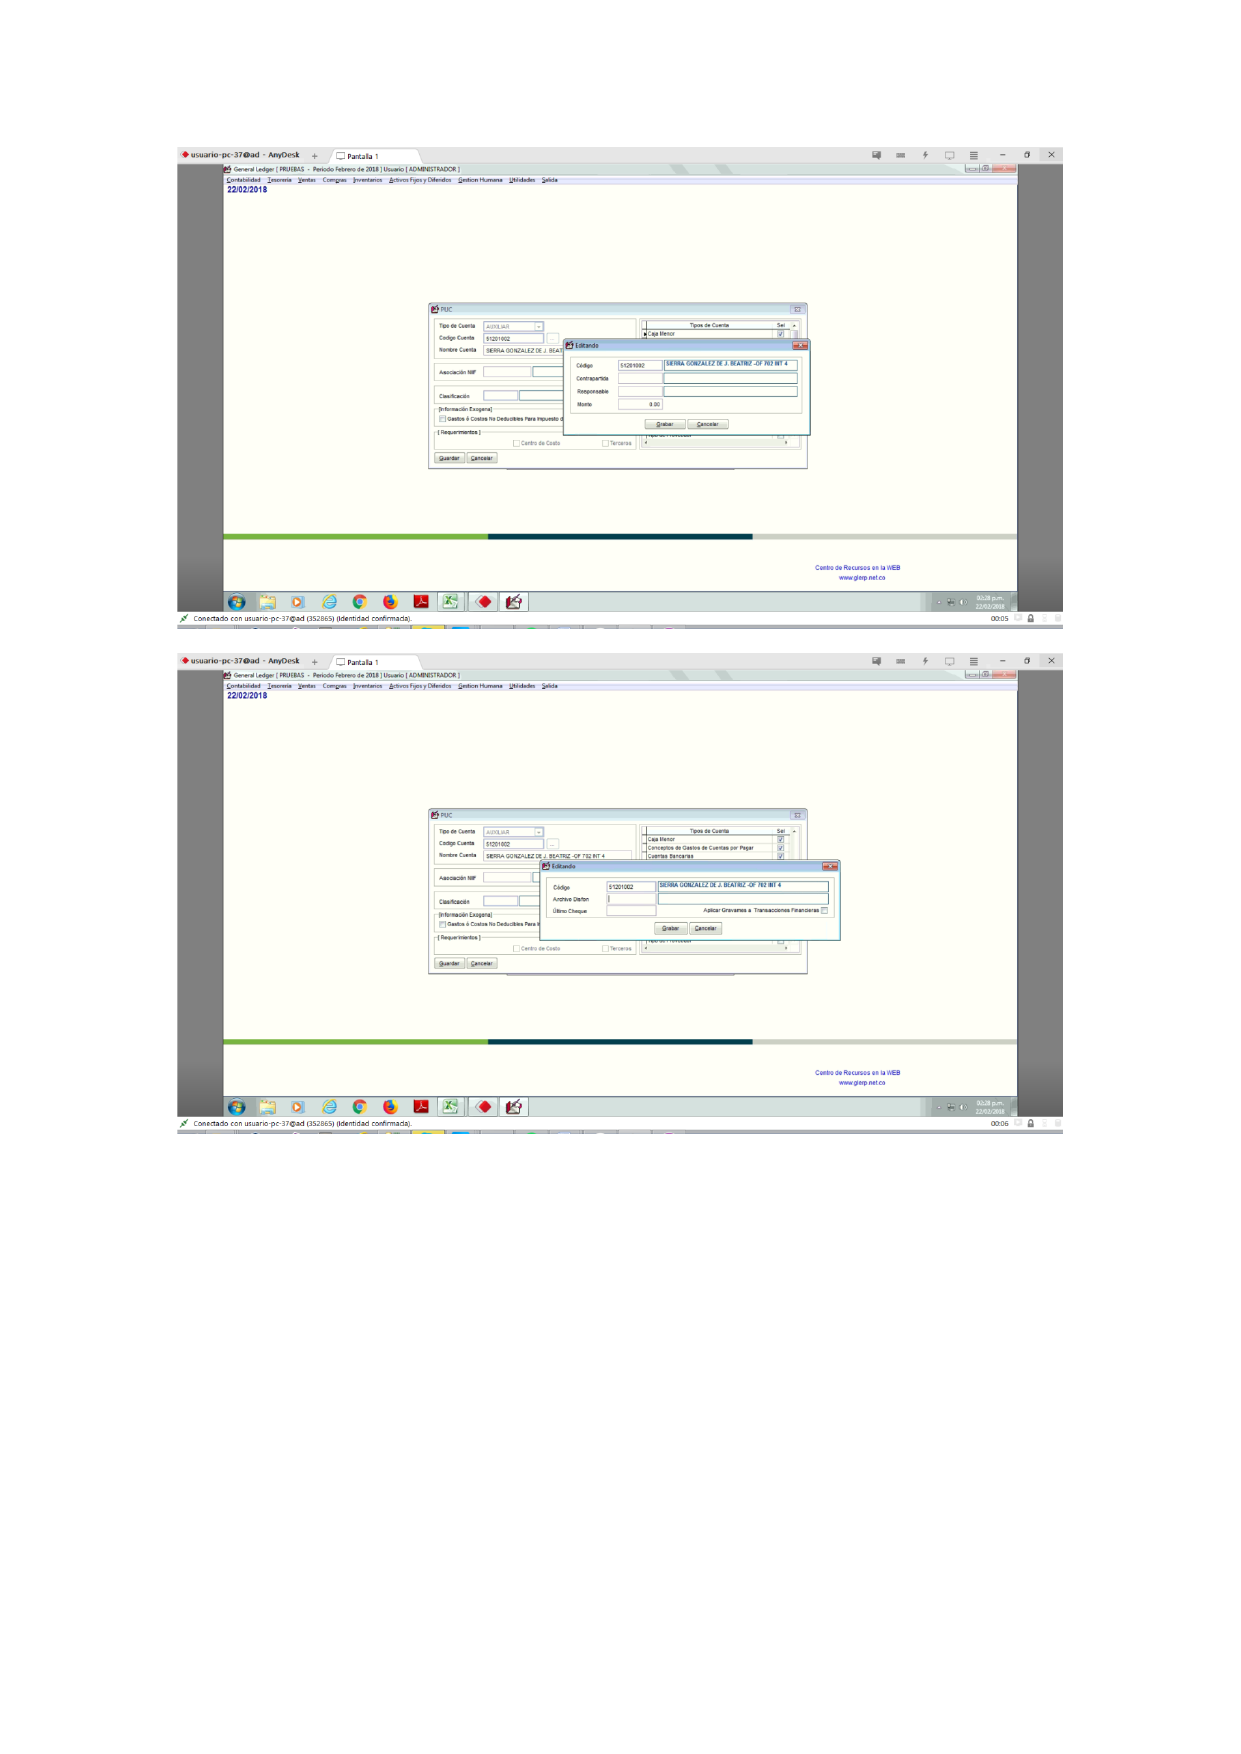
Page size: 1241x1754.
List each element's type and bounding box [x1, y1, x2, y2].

picture [177, 653, 1063, 1134]
picture [177, 147, 1063, 629]
